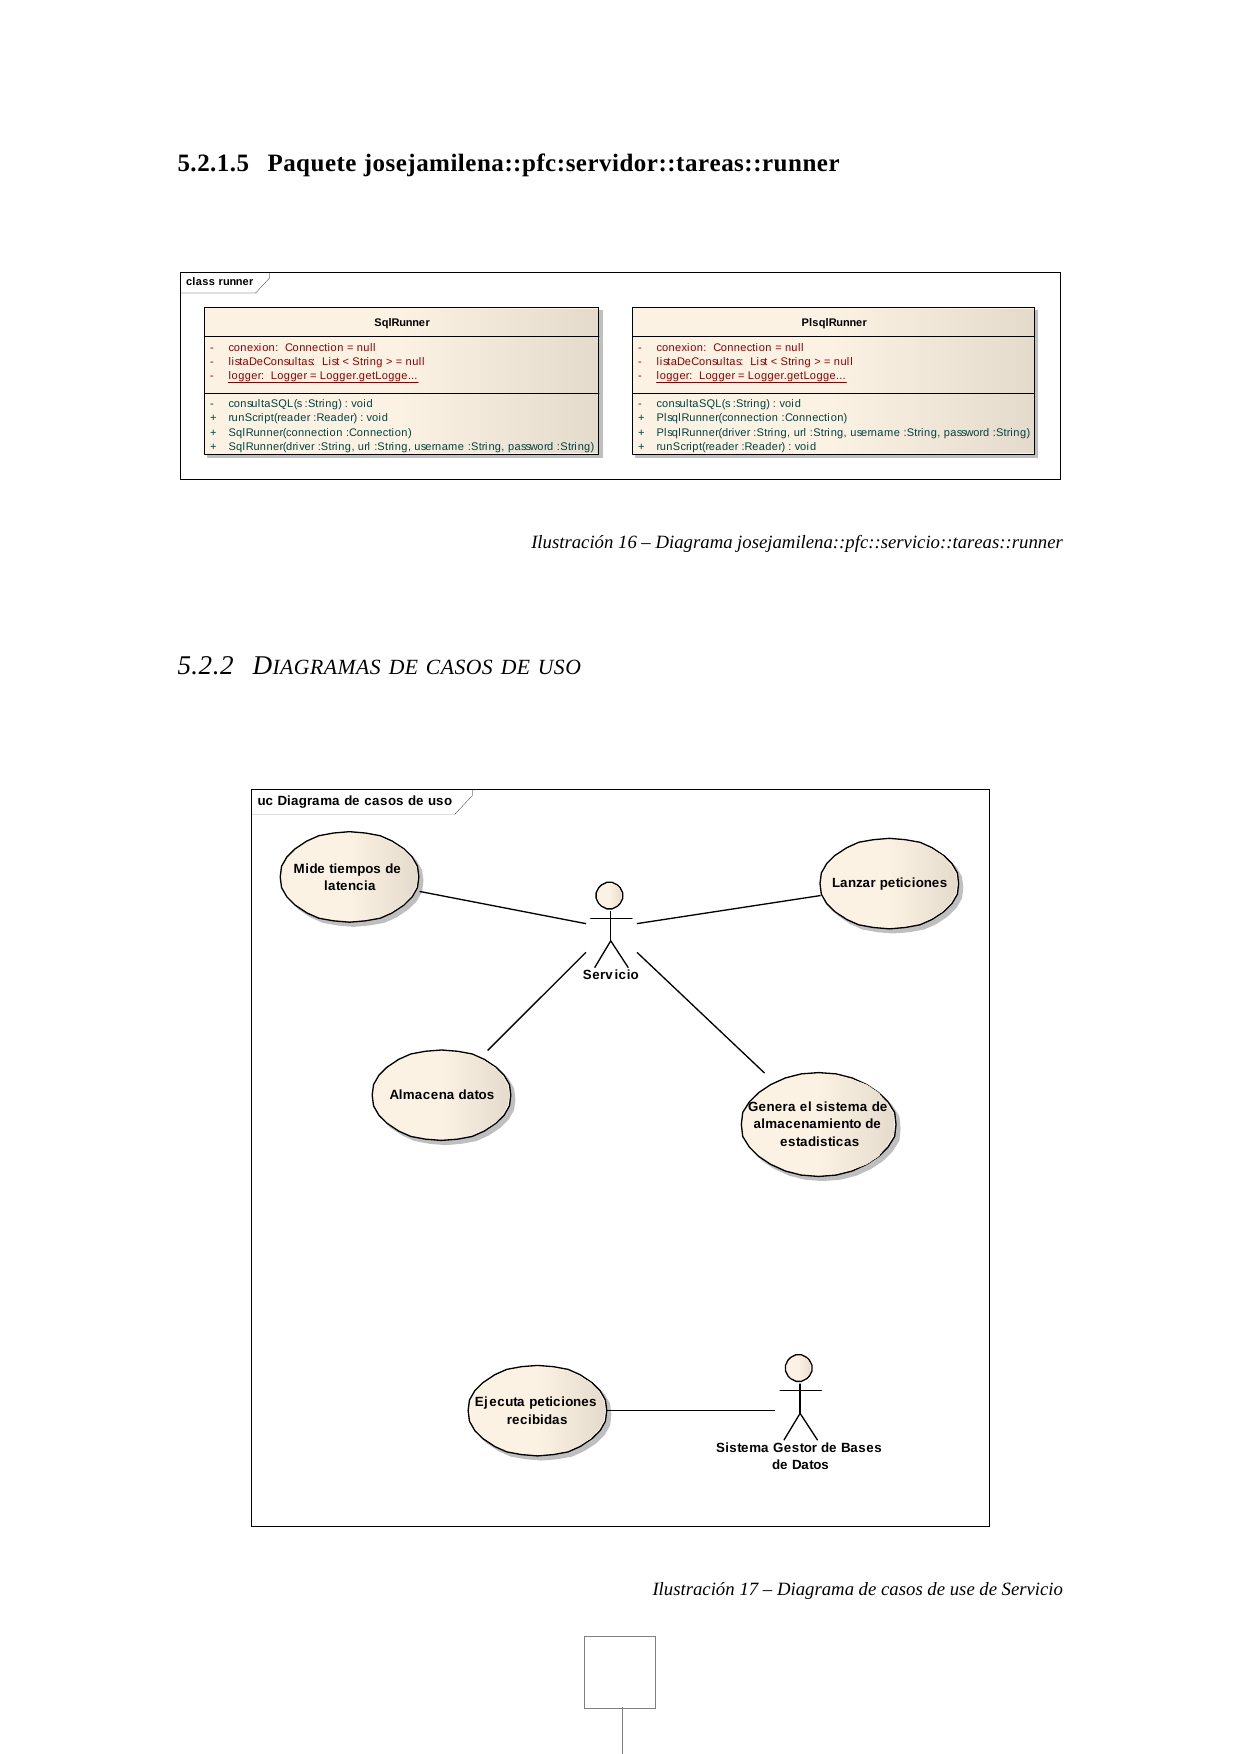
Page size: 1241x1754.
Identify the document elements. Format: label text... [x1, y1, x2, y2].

subtitle Diagramas de casos de uso [177, 649, 1063, 681]
subtitle Paquete josejamilena::pfc:servidor::tareas::runner [177, 148, 1063, 176]
